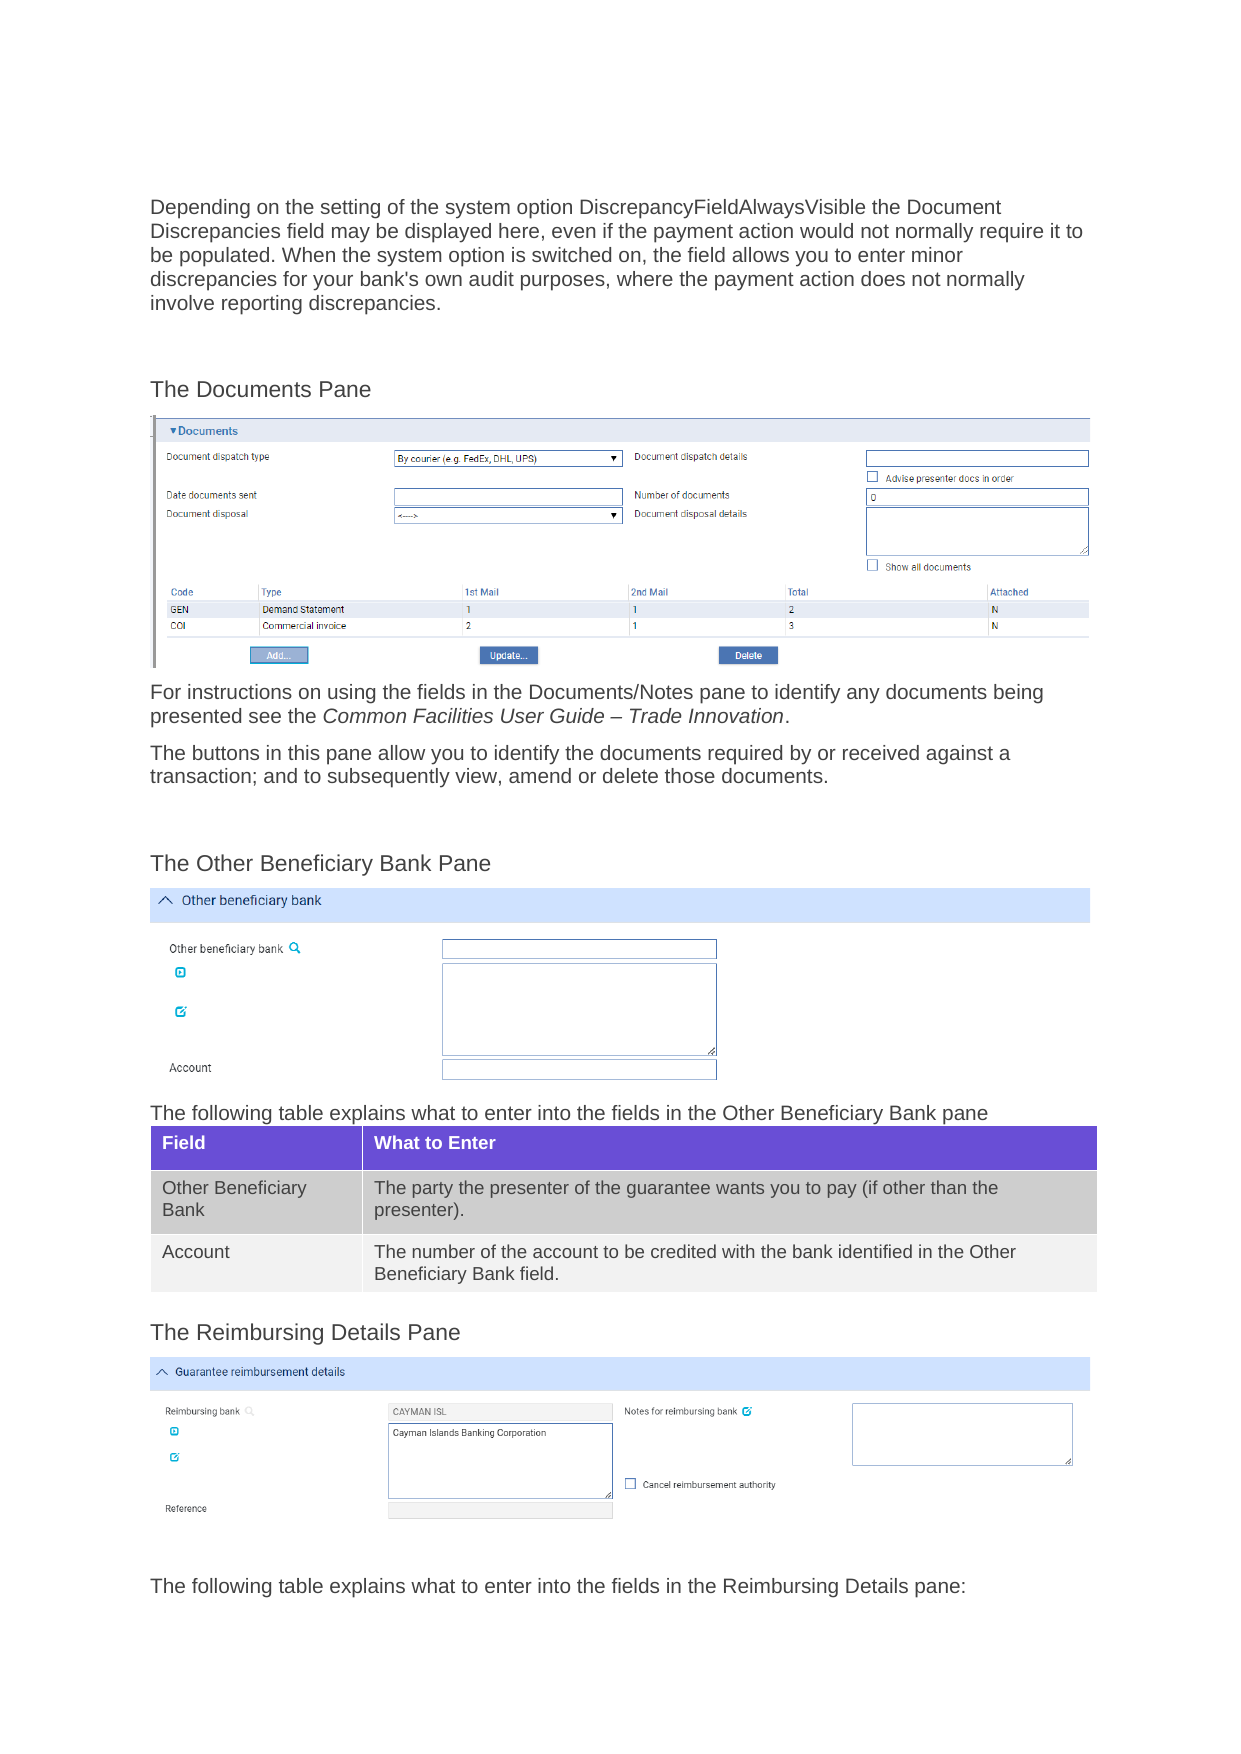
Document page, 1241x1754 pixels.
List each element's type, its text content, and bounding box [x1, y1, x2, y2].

text For instructions on using the fields in the Documents/Notes pane to identify any documents being presented see the Common Facilities User Guide – Trade Innovation. [150, 680, 1090, 728]
table_header What to Enter [363, 1126, 1097, 1170]
subtitle The Documents Pane [150, 376, 1090, 403]
picture [150, 1357, 1091, 1526]
table_cell Other Beneficiary Bank [151, 1171, 362, 1234]
table_cell Account [151, 1235, 362, 1292]
text Depending on the setting of the system option DiscrepancyFieldAlwaysVisible the Document Discrepancies field may be displayed here, even if the payment action would not normally require it to be populated. When the system option is switched on, the field allows you to enter minor discrepancies for your bank's own audit purposes, where the payment action does not normally involve reporting discrepancies. [150, 195, 1090, 315]
table_header Field [151, 1126, 362, 1170]
table_cell The party the presenter of the guarantee wants you to pay (if other than the presenter). [363, 1171, 1097, 1234]
text The following table explains what to enter into the fields in the Reimbursing Details pane: [150, 1574, 1090, 1598]
picture [150, 415, 1091, 668]
text The following table explains what to enter into the fields in the Other Beneficiary Bank pane [150, 1101, 1090, 1125]
subtitle The Reimbursing Details Pane [150, 1318, 1090, 1345]
text The buttons in this pane allow you to identify the documents required by or received against a transaction; and to subsequently view, amend or delete those documents. [150, 740, 1090, 788]
picture [150, 888, 1091, 1089]
subtitle The Other Beneficiary Bank Pane [150, 850, 1090, 876]
table_cell The number of the account to be credited with the bank identified in the Other Beneficiary Bank field. [363, 1235, 1097, 1292]
